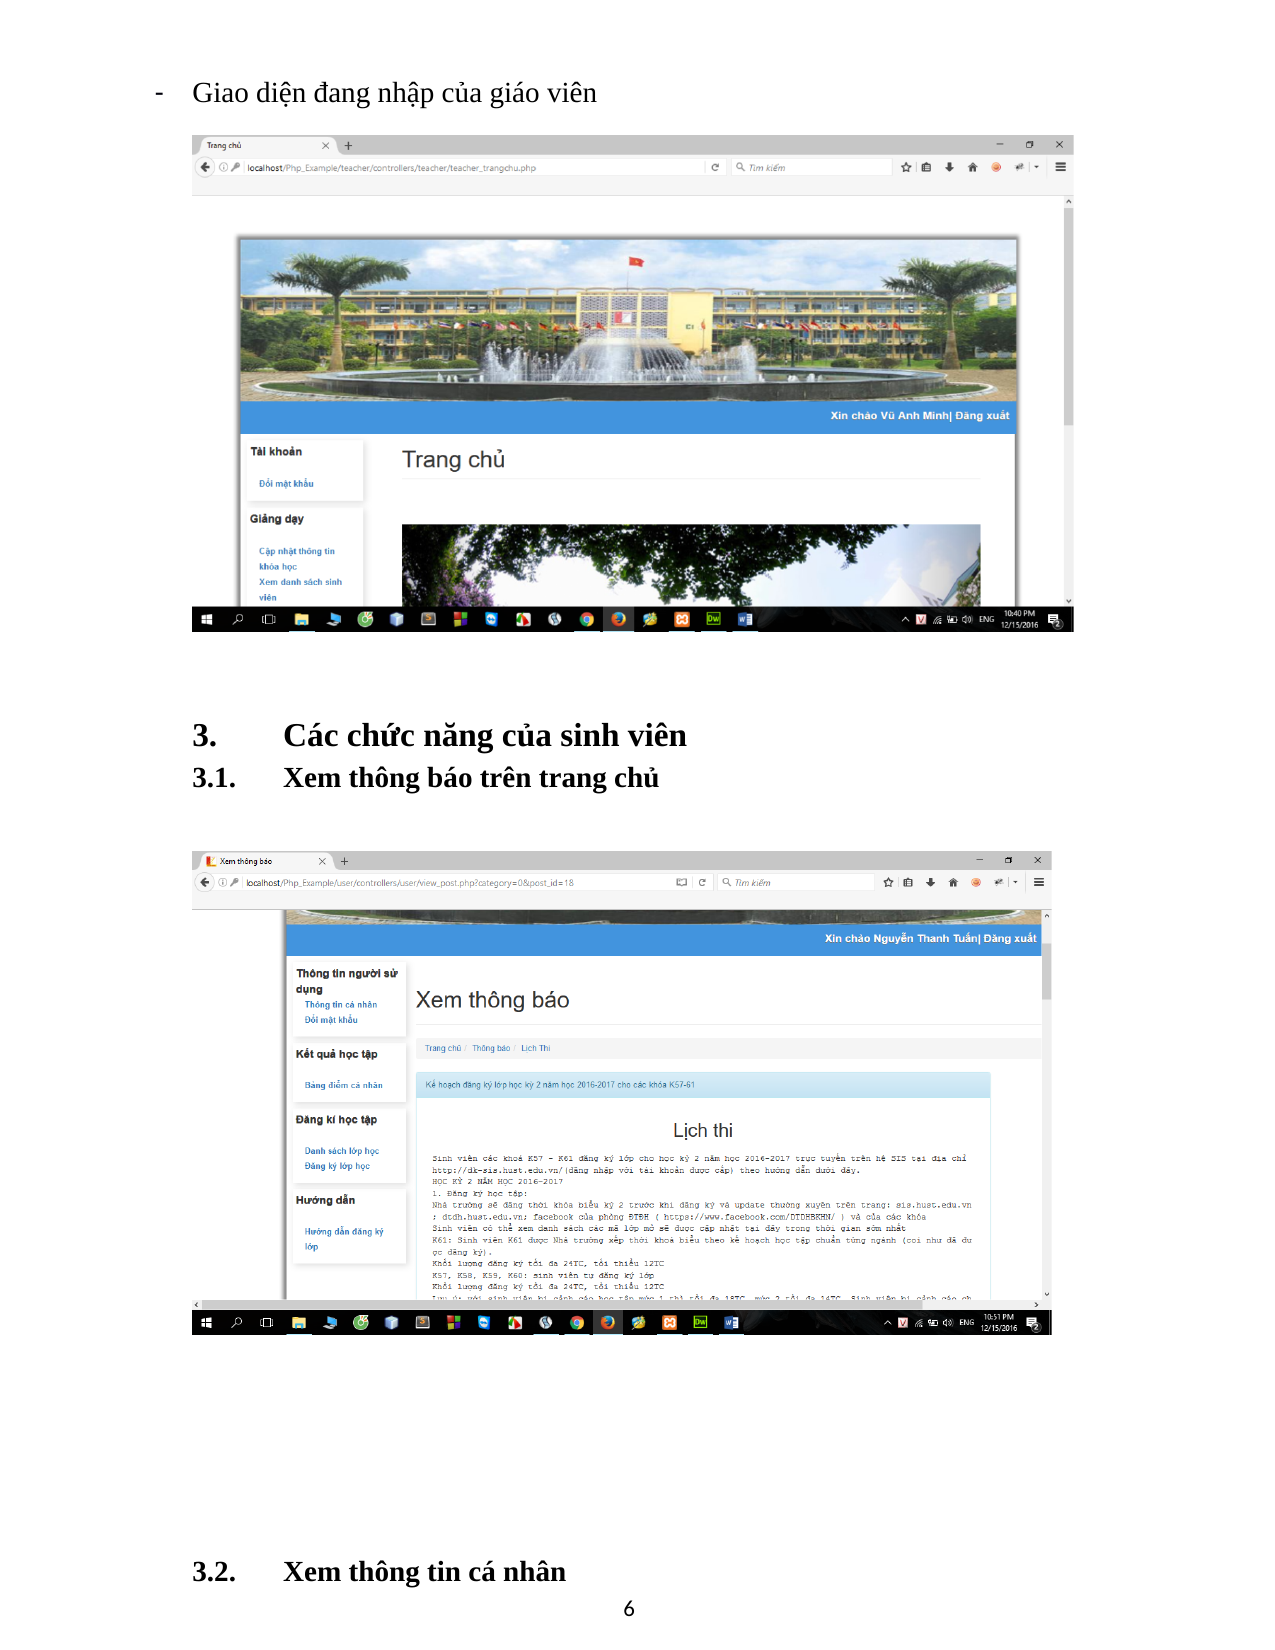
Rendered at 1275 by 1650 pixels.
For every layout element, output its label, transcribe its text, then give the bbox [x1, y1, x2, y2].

list Xem thông báo trên trang chủ [192, 760, 1125, 793]
list Xem thông tin cá nhân [192, 1554, 1125, 1588]
list Các chức năng của sinh viên [192, 716, 1125, 754]
picture [192, 135, 1074, 632]
picture [192, 851, 1052, 1335]
list Giao diện đang nhập của giáo viên [154, 74, 1125, 109]
